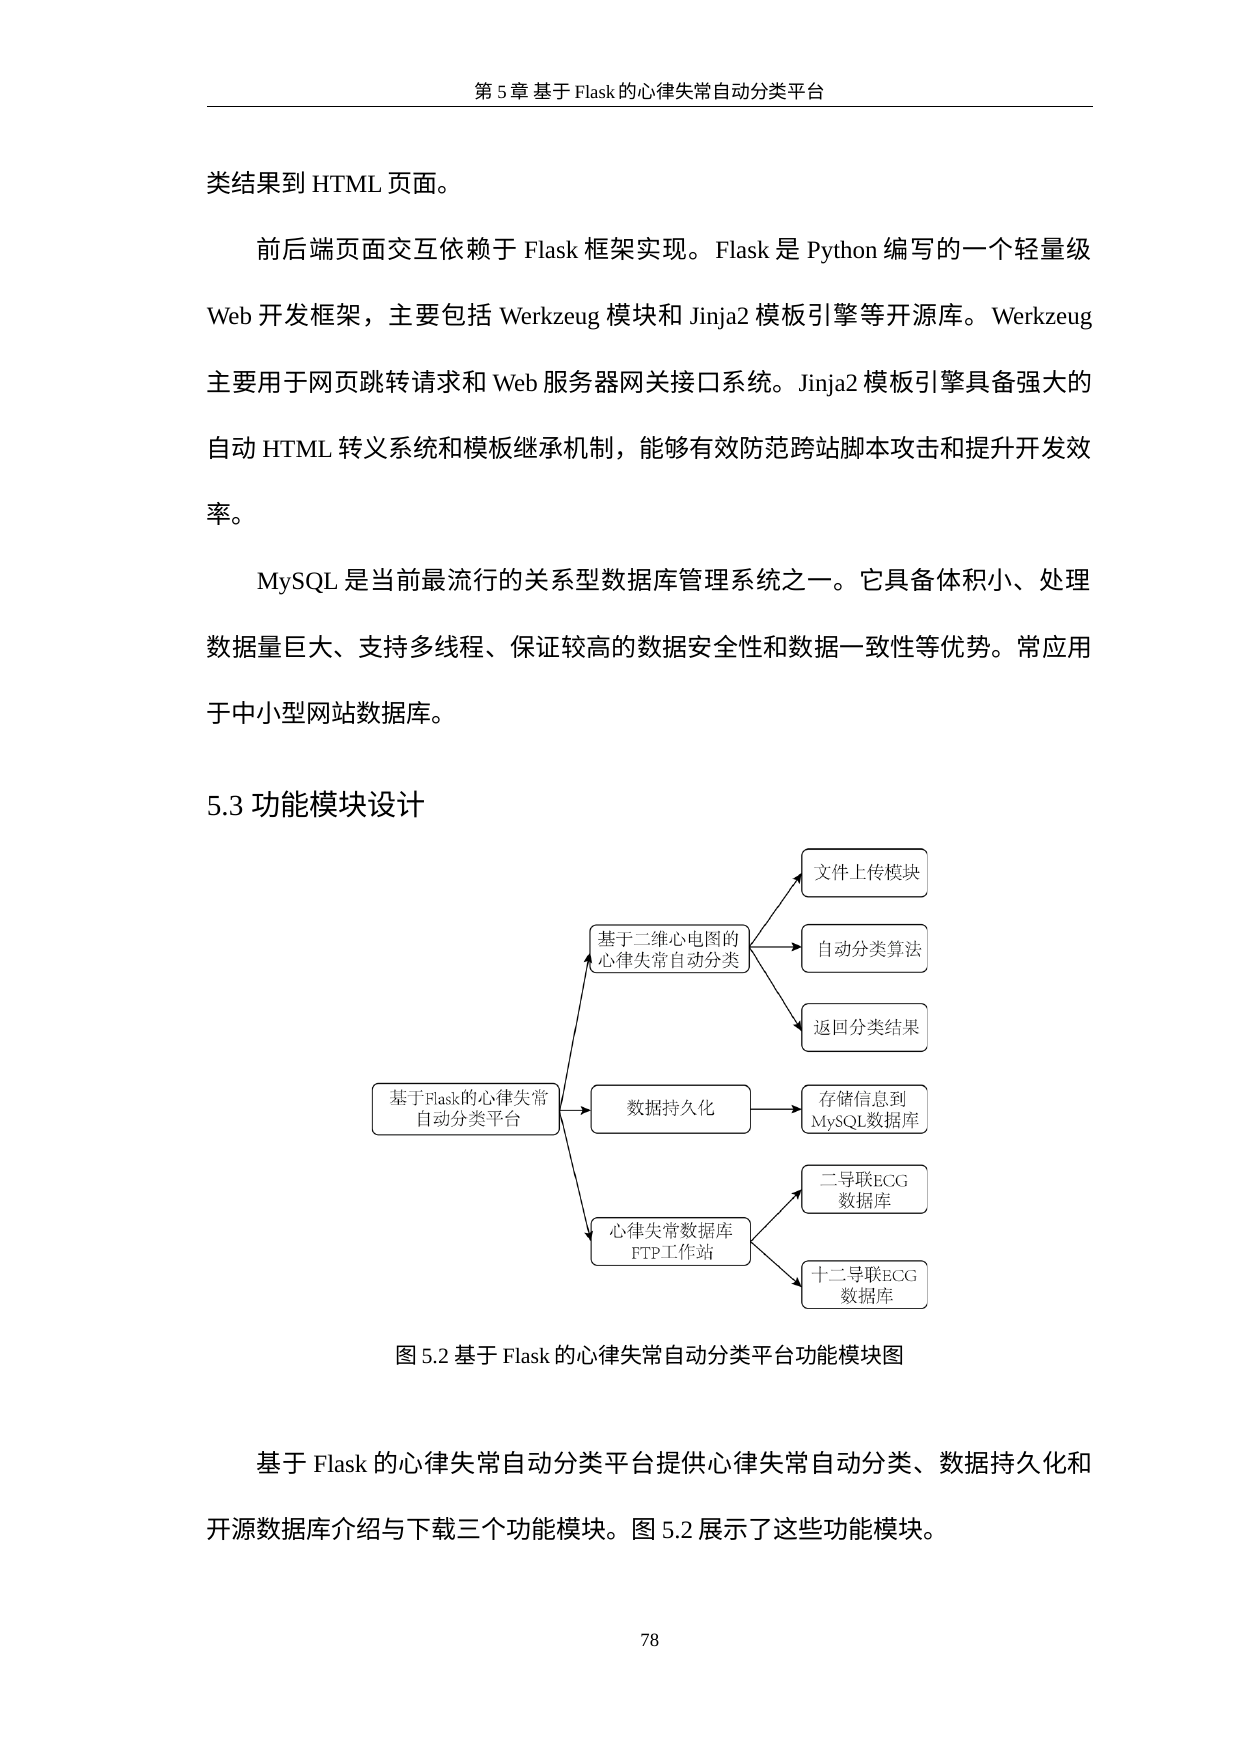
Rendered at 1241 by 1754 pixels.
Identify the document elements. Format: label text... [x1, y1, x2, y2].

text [207, 148, 1093, 214]
text 5.3 功能模块设计 [207, 769, 1093, 836]
text 基于Flask的心律失常自动分类平台提供心律失常自动分类、数据持久化和开源数据库介绍与下载三个功能模块。图5.2展示了这些功能模块。 [207, 1428, 1093, 1561]
text 前后端页面交互依赖于Flask框架实现。Flask是Python编写的一个轻量级Web开发框架，主要包括Werkzeug模块和Jinja2模板引擎等开源库。Werkzeug主要用于网页跳转请求和Web服务器网关接口系统。Jinja2模板引擎具备强大的自动HTML转义系统和模板继承机制，能够有效防范跨站脚本攻击和提升开发效率。 [207, 214, 1093, 546]
text 图5.2 基于Flask的心律失常自动分类平台功能模块图 [207, 1337, 1093, 1370]
text MySQL是当前最流行的关系型数据库管理系统之一。它具备体积小、处理数据量巨大、支持多线程、保证较高的数据安全性和数据一致性等优势。常应用于中小型网站数据库。 [207, 546, 1093, 744]
picture [371, 848, 928, 1309]
